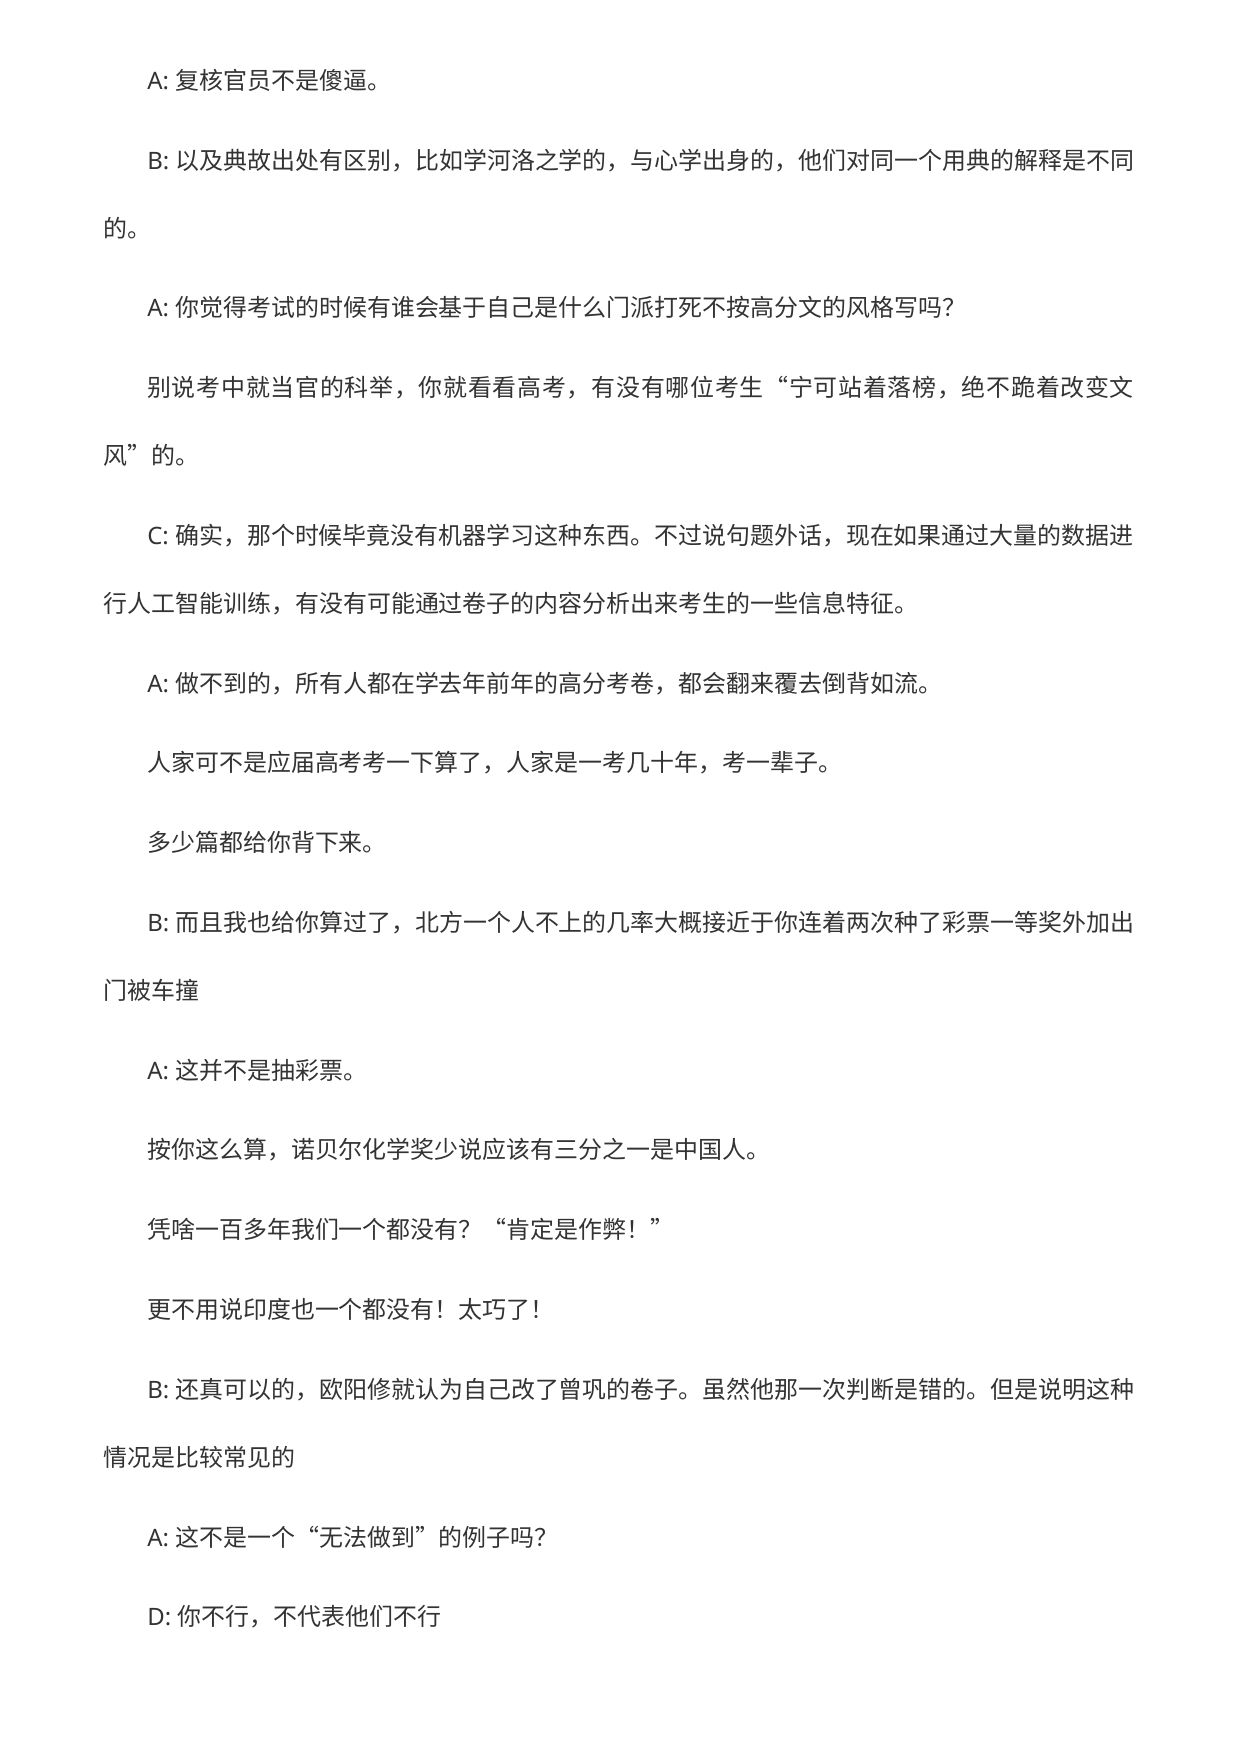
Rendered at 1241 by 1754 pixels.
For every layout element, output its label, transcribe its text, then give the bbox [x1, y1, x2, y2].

text 别说考中就当官的科举，你就看看高考，有没有哪位考生“宁可站着落榜，绝不跪着改变文风”的。 [103, 352, 1137, 488]
text 多少篇都给你背下来。 [103, 807, 1137, 875]
text B: 而且我也给你算过了，北方一个人不上的几率大概接近于你连着两次种了彩票一等奖外加出门被车撞 [103, 887, 1137, 1023]
text C: 确实，那个时候毕竟没有机器学习这种东西。不过说句题外话，现在如果通过大量的数据进行人工智能训练，有没有可能通过卷子的内容分析出来考生的一些信息特征。 [103, 500, 1137, 636]
text 按你这么算，诺贝尔化学奖少说应该有三分之一是中国人。 [103, 1114, 1137, 1182]
text D: 你不行，不代表他们不行 [103, 1581, 1137, 1649]
text A: 这不是一个“无法做到”的例子吗？ [103, 1502, 1137, 1569]
text A: 这并不是抽彩票。 [103, 1035, 1137, 1103]
text A: 你觉得考试的时候有谁会基于自己是什么门派打死不按高分文的风格写吗？ [103, 272, 1137, 340]
text B: 还真可以的，欧阳修就认为自己改了曾巩的卷子。虽然他那一次判断是错的。但是说明这种情况是比较常见的 [103, 1354, 1137, 1490]
text 更不用说印度也一个都没有！太巧了！ [103, 1274, 1137, 1342]
text A: 复核官员不是傻逼。 [103, 45, 1137, 113]
text 凭啥一百多年我们一个都没有？“肯定是作弊！” [103, 1194, 1137, 1262]
text 人家可不是应届高考考一下算了，人家是一考几十年，考一辈子。 [103, 727, 1137, 795]
text B: 以及典故出处有区别，比如学河洛之学的，与心学出身的，他们对同一个用典的解释是不同的。 [103, 125, 1137, 261]
text A: 做不到的，所有人都在学去年前年的高分考卷，都会翻来覆去倒背如流。 [103, 648, 1137, 716]
